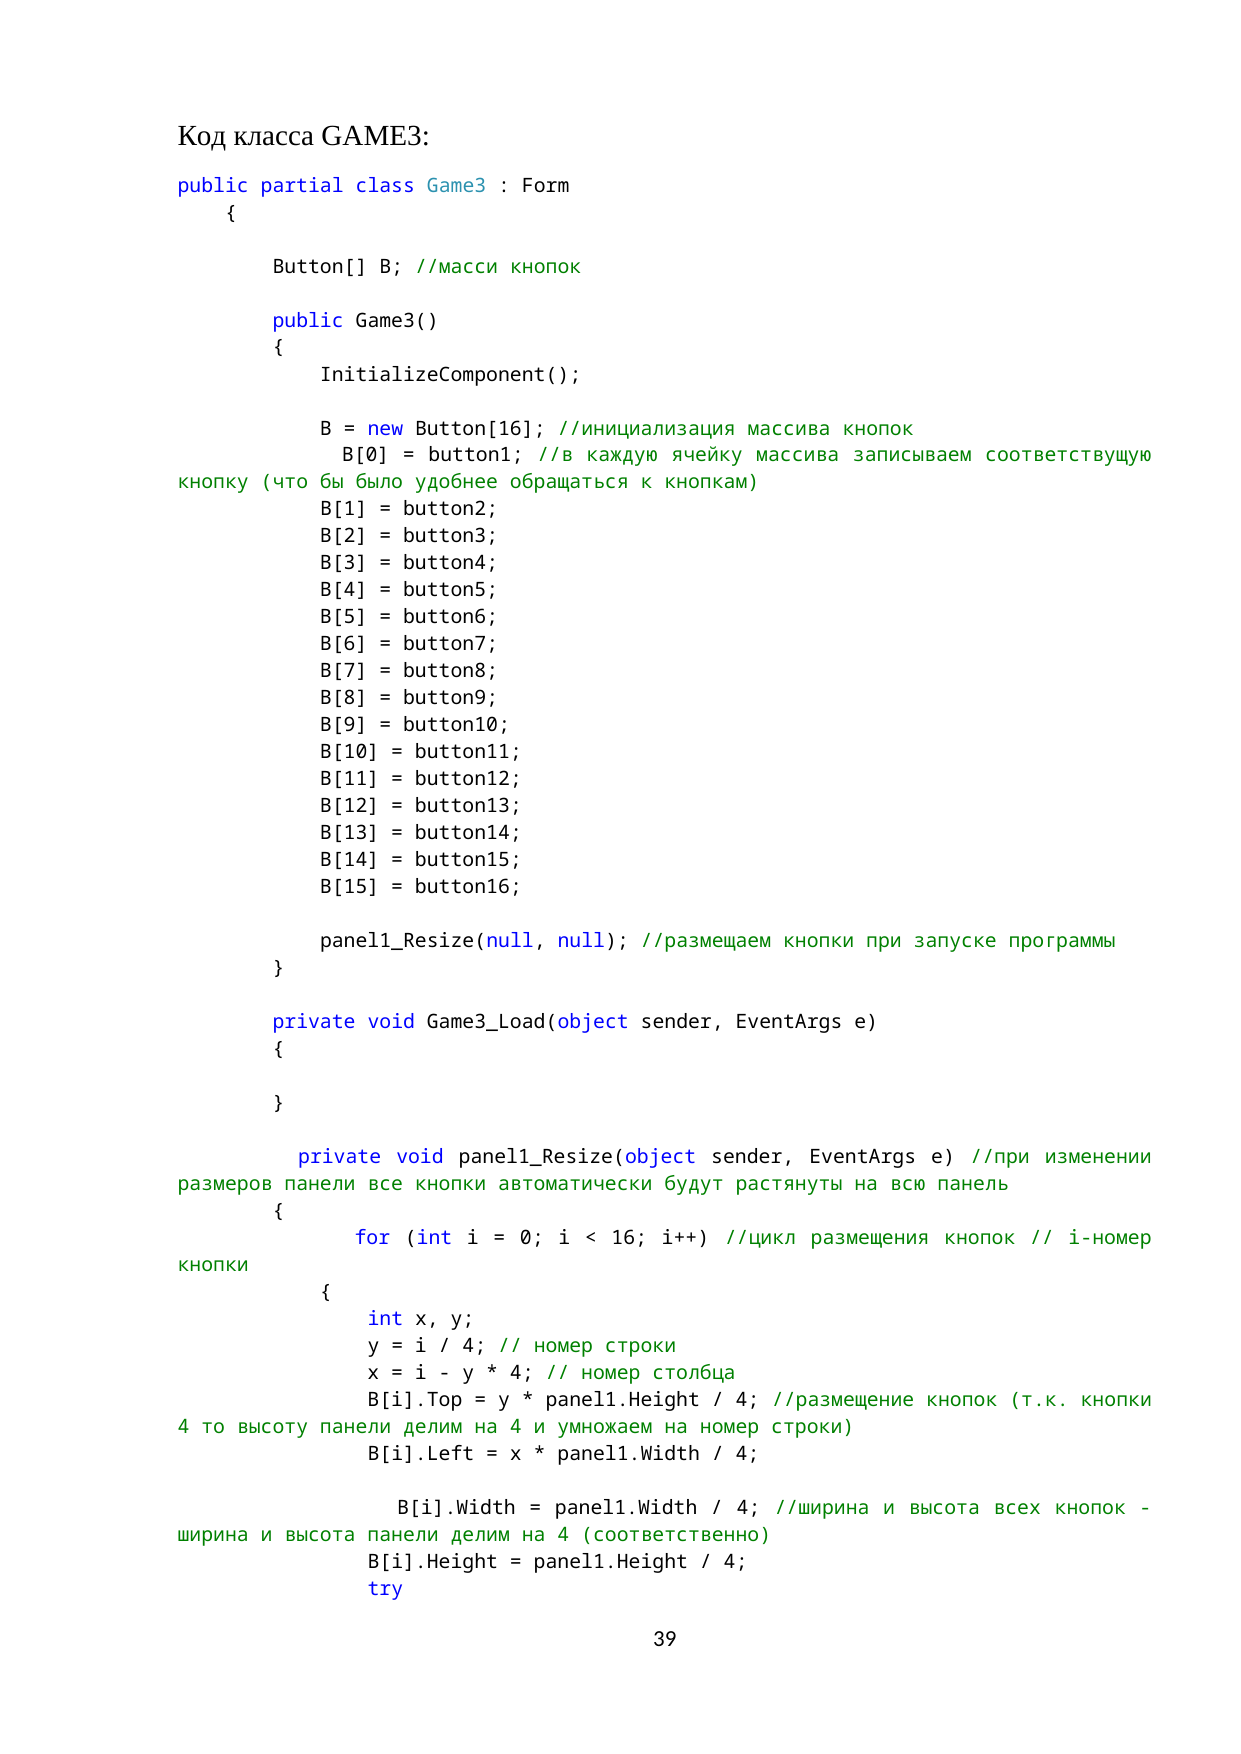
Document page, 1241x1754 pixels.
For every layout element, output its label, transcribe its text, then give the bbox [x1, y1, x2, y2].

text public Game3() [177, 306, 1152, 333]
text y = i / 4; // номер строки [177, 1331, 1152, 1358]
text Код класса GAME3: [177, 118, 1152, 152]
text } [177, 1088, 1152, 1115]
text B[15] = button16; [177, 872, 1152, 899]
text B[13] = button14; [177, 818, 1152, 845]
text { [177, 1034, 1152, 1061]
text { [177, 1196, 1152, 1223]
text B[1] = button2; [177, 495, 1152, 522]
text panel1_Resize(null, null); //размещаем кнопки при запуске программы [177, 926, 1152, 953]
text { [177, 333, 1152, 360]
text B[i].Width = panel1.Width / 4; //ширина и высота всех кнопок - ширина и высота панели делим на 4 (соответственно) [177, 1493, 1152, 1547]
text { [177, 198, 1152, 225]
text B = new Button[16]; //инициализация массива кнопок [177, 414, 1152, 441]
text B[7] = button8; [177, 657, 1152, 683]
text B[i].Left = x * panel1.Width / 4; [177, 1439, 1152, 1466]
text x = i - y * 4; // номер столбца [177, 1358, 1152, 1385]
text B[i].Height = panel1.Height / 4; [177, 1547, 1152, 1574]
text { [177, 1277, 1152, 1304]
text B[12] = button13; [177, 791, 1152, 818]
text B[4] = button5; [177, 576, 1152, 603]
text try [177, 1574, 1152, 1601]
text for (int i = 0; i < 16; i++) //цикл размещения кнопок // i-номер кнопки [177, 1223, 1152, 1277]
text public partial class Game3 : Form [177, 171, 1152, 198]
text B[5] = button6; [177, 603, 1152, 629]
text InitializeComponent(); [177, 360, 1152, 387]
text B[8] = button9; [177, 683, 1152, 711]
text } [177, 953, 1152, 980]
text int x, y; [177, 1304, 1152, 1331]
text B[9] = button10; [177, 711, 1152, 737]
text B[i].Top = y * panel1.Height / 4; //размещение кнопок (т.к. кнопки 4 то высоту панели делим на 4 и умножаем на номер строки) [177, 1385, 1152, 1439]
text private void panel1_Resize(object sender, EventArgs e) //при изменении размеров панели все кнопки автоматически будут растянуты на всю панель [177, 1142, 1152, 1196]
text B[10] = button11; [177, 737, 1152, 764]
text Button[] B; //масси кнопок [177, 252, 1152, 279]
text B[14] = button15; [177, 845, 1152, 872]
text B[2] = button3; [177, 522, 1152, 549]
text private void Game3_Load(object sender, EventArgs e) [177, 1007, 1152, 1034]
text B[3] = button4; [177, 549, 1152, 576]
text B[0] = button1; //в каждую ячейку массива записываем соответствущую кнопку (что бы было удобнее обращаться к кнопкам) [177, 441, 1152, 495]
text B[11] = button12; [177, 764, 1152, 791]
text B[6] = button7; [177, 629, 1152, 657]
